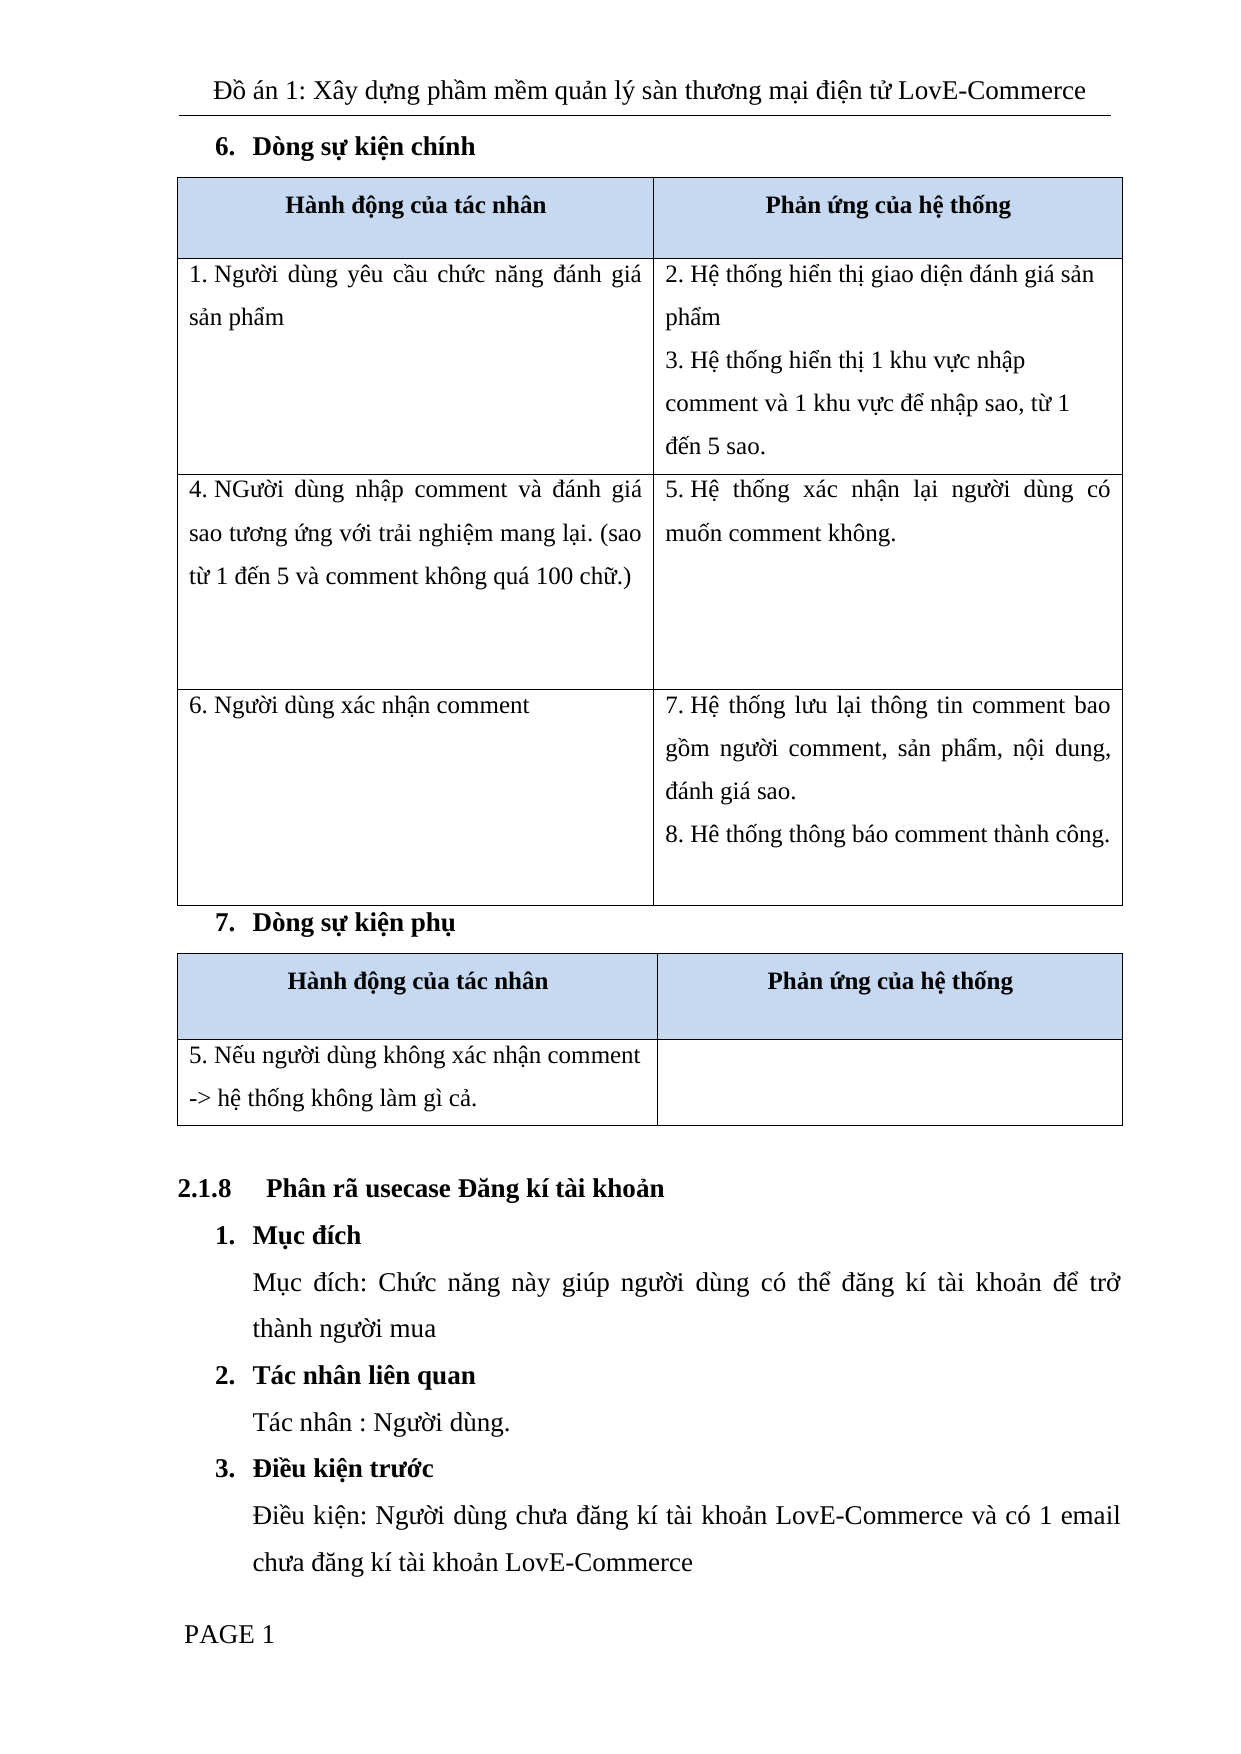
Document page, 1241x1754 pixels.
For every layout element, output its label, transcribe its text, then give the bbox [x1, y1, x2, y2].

table_header Phản ứng của hệ thống [654, 178, 1122, 258]
table_header Hành động của tác nhân [178, 178, 653, 258]
table_cell Người dùng xác nhận comment [178, 690, 653, 905]
table_header Phản ứng của hệ thống [658, 954, 1122, 1039]
table_cell Hệ thống xác nhận lại người dùng có muốn comment không. [654, 475, 1122, 689]
text Tác nhân : Người dùng. [177, 1406, 1122, 1437]
table_cell Hệ thống lưu lại thông tin comment bao gồm người comment, sản phẩm, nội dung, đánh giá sao. Hê thống thông báo comment thành công. [654, 690, 1122, 905]
table_header Hành động của tác nhân [178, 954, 657, 1039]
list Dòng sự kiện phụ [215, 906, 1122, 937]
text Điều kiện: Người dùng chưa đăng kí tài khoản LovE-Commerce và có 1 email chưa đăng kí tài khoản LovE-Commerce [252, 1499, 1122, 1577]
list Điều kiện trước [215, 1453, 1122, 1484]
subtitle Phân rã usecase Đăng kí tài khoản [177, 1173, 1122, 1204]
table_cell Người dùng yêu cầu chức năng đánh giá sản phẩm [178, 259, 653, 473]
list Mục đích [215, 1219, 1122, 1250]
list Tác nhân liên quan [215, 1359, 1122, 1390]
list Dòng sự kiện chính [215, 130, 1122, 161]
table_cell Hệ thống hiển thị giao diện đánh giá sản phẩm Hệ thống hiển thị 1 khu vực nhập comment và 1 khu vực để nhập sao, từ 1 đến 5 sao. [654, 259, 1122, 473]
table_cell NGười dùng nhập comment và đánh giá sao tương ứng với trải nghiệm mang lại. (sao từ 1 đến 5 và comment không quá 100 chữ.) [178, 475, 653, 689]
table_cell [658, 1040, 1122, 1125]
text Mục đích: Chức năng này giúp người dùng có thể đăng kí tài khoản để trở thành người mua [252, 1266, 1122, 1344]
table_cell Nếu người dùng không xác nhận comment -> hệ thống không làm gì cả. [178, 1040, 657, 1125]
